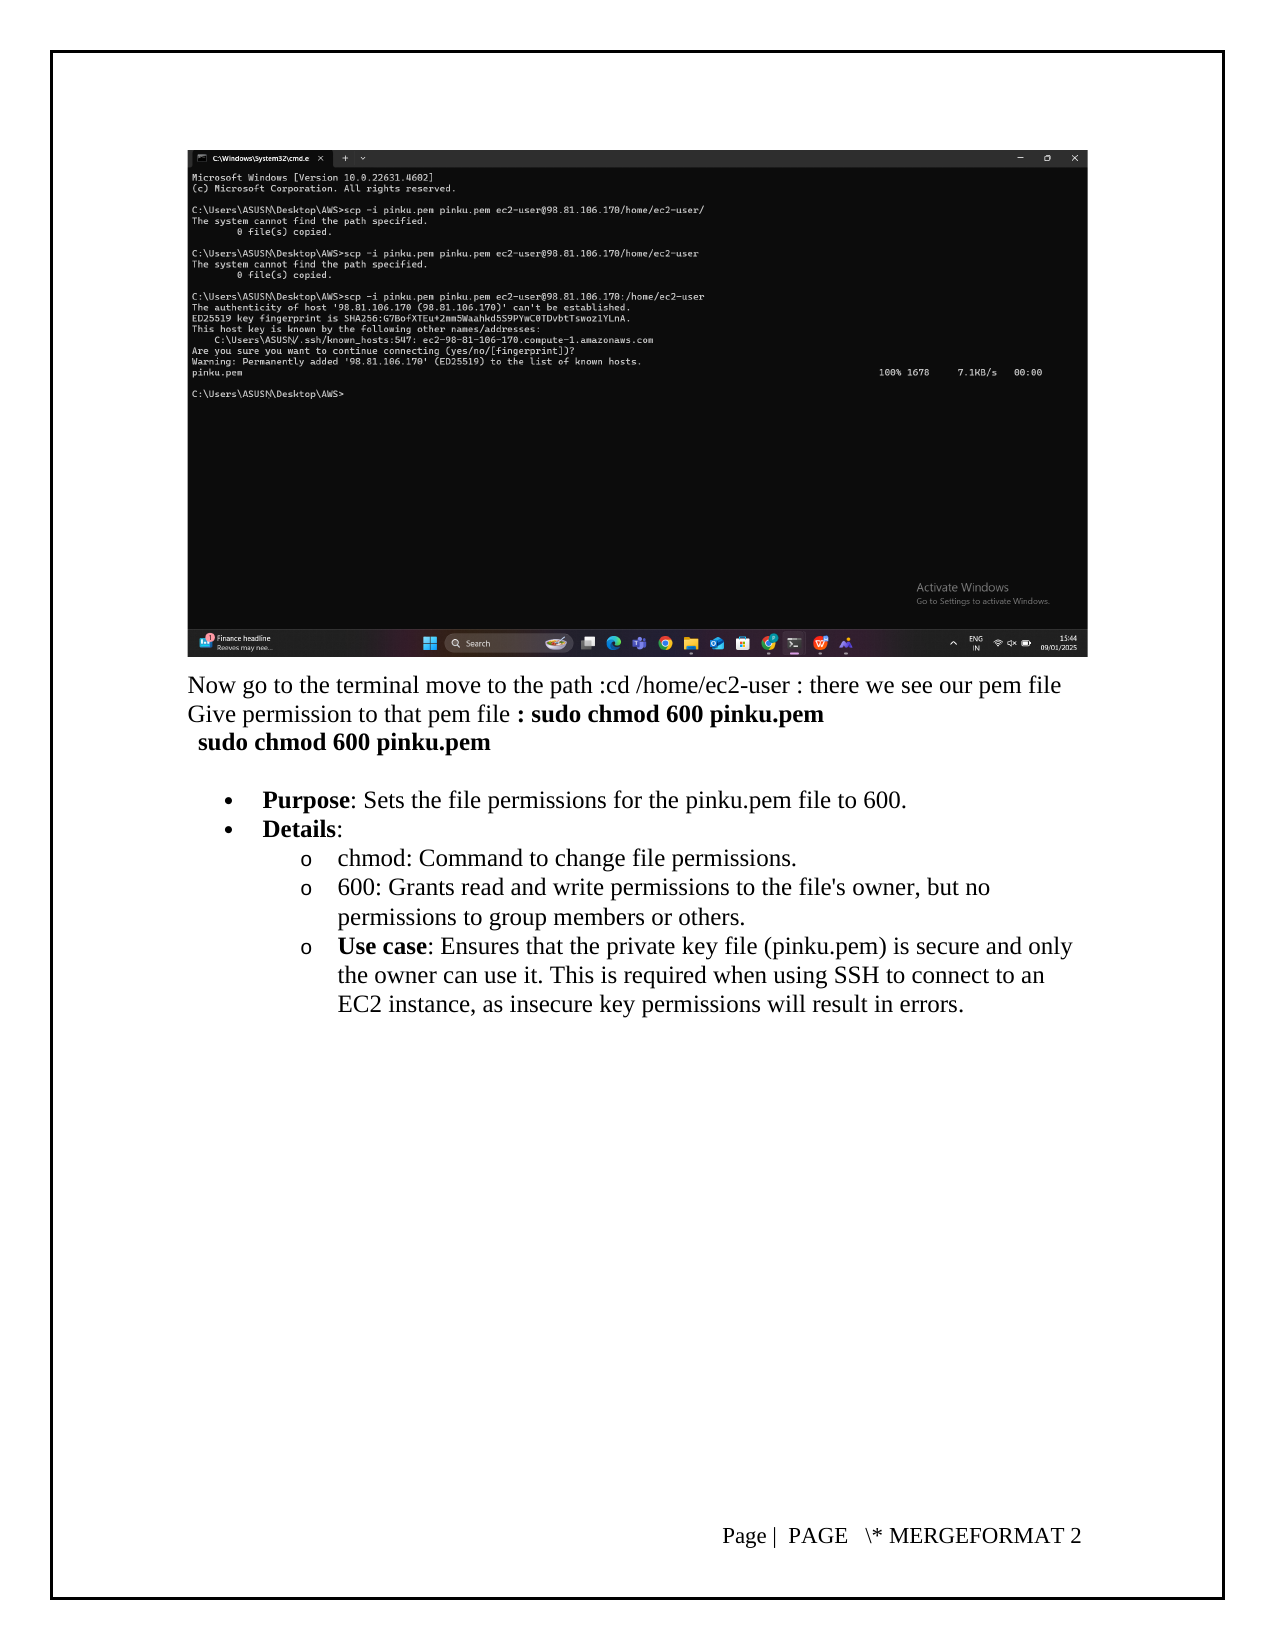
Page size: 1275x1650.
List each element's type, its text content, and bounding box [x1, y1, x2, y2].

list Now go to the terminal move to the path :cd /home/ec2-user : there we see our pem file [187, 670, 1087, 699]
list Purpose: Sets the file permissions for the pinku.pem file to 600. [225, 785, 1087, 814]
list Use case: Ensures that the private key file (pinku.pem) is secure and only the owner can use it. This is required when using SSH to connect to an EC2 instance, as insecure key permissions will result in errors. [300, 931, 1087, 1018]
subtitle Give permission to that pem file : sudo chmod 600 pinku.pem [187, 699, 1087, 727]
list chmod: Command to change file permissions. [300, 843, 1087, 872]
subtitle sudo chmod 600 pinku.pem [198, 727, 1087, 756]
picture [187, 150, 1088, 657]
list 600: Grants read and write permissions to the file's owner, but no permissions to group members or others. [300, 872, 1087, 931]
list Details: [225, 814, 1087, 843]
